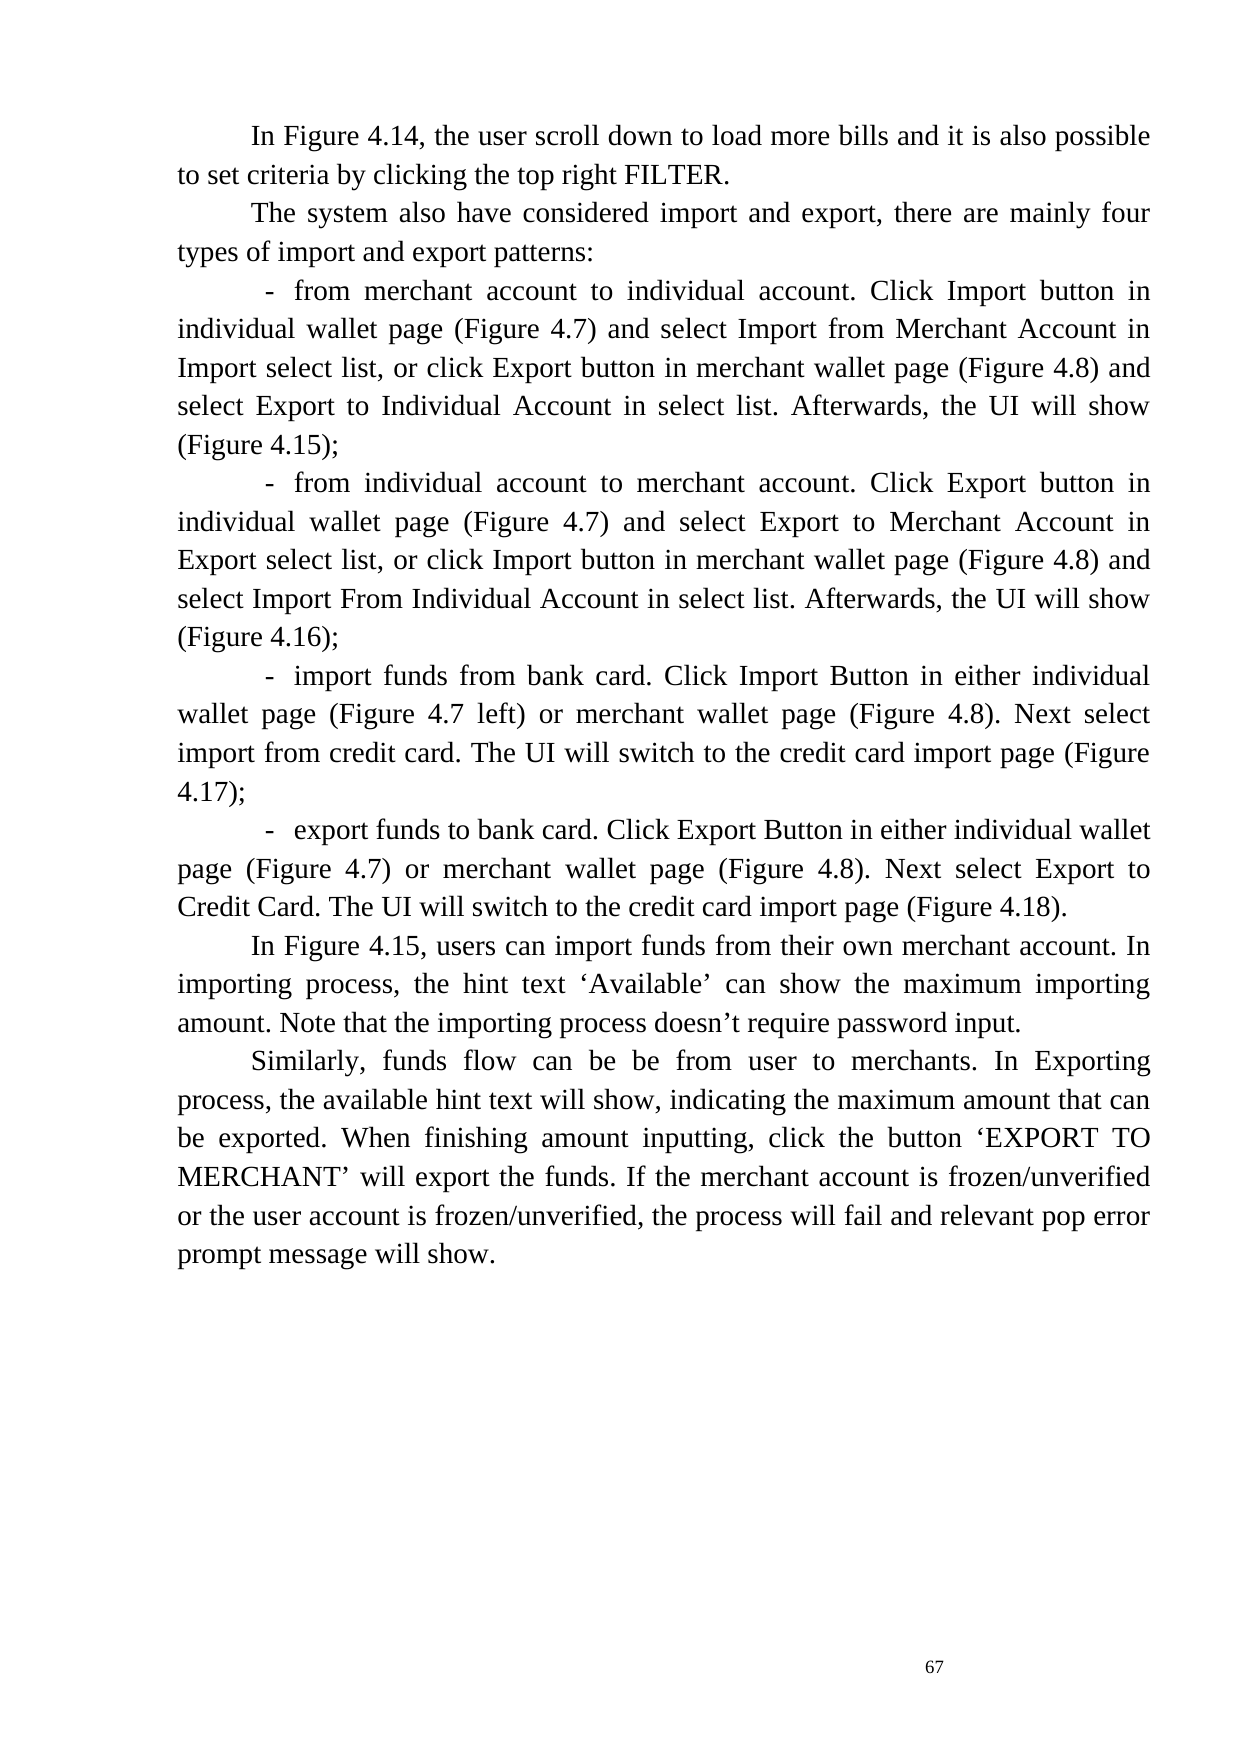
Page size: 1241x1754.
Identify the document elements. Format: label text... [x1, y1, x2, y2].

text In Figure 4.15, users can import funds from their own merchant account. In importing process, the hint text ‘Available’ can show the maximum importing amount. Note that the importing process doesn’t require password input. [177, 928, 1152, 1038]
list import funds from bank card. Click Import Button in either individual wallet page (Figure 4.7 left) or merchant wallet page (Figure 4.8). Next select import from credit card. The UI will switch to the credit card import page (Figure 4.17); [177, 658, 1152, 807]
list from individual account to merchant account. Click Export button in individual wallet page (Figure 4.7) and select Export to Merchant Account in Export select list, or click Import button in merchant wallet page (Figure 4.8) and select Import From Individual Account in select list. Afterwards, the UI will show (Figure 4.16); [177, 465, 1152, 653]
list export funds to bank card. Click Export Button in either individual wallet page (Figure 4.7) or merchant wallet page (Figure 4.8). Next select Export to Credit Card. The UI will switch to the credit card import page (Figure 4.18). [177, 812, 1152, 923]
list from merchant account to individual account. Click Import button in individual wallet page (Figure 4.7) and select Import from Merchant Account in Import select list, or click Export button in merchant wallet page (Figure 4.8) and select Export to Individual Account in select list. Afterwards, the UI will show (Figure 4.15); [177, 273, 1152, 460]
text The system also have considered import and export, there are mainly four types of import and export patterns: [177, 196, 1152, 268]
text In Figure 4.14, the user scroll down to load more bills and it is also possible to set criteria by clicking the top right FILTER. [177, 118, 1152, 191]
text Similarly, funds flow can be be from user to merchants. In Exporting process, the available hint text will show, indicating the maximum amount that can be exported. When finishing amount inputting, click the button ‘EXPORT TO MERCHANT’ will export the funds. If the merchant account is frozen/unverified or the user account is frozen/unverified, the process will fail and relevant pop error prompt message will show. [177, 1043, 1152, 1270]
